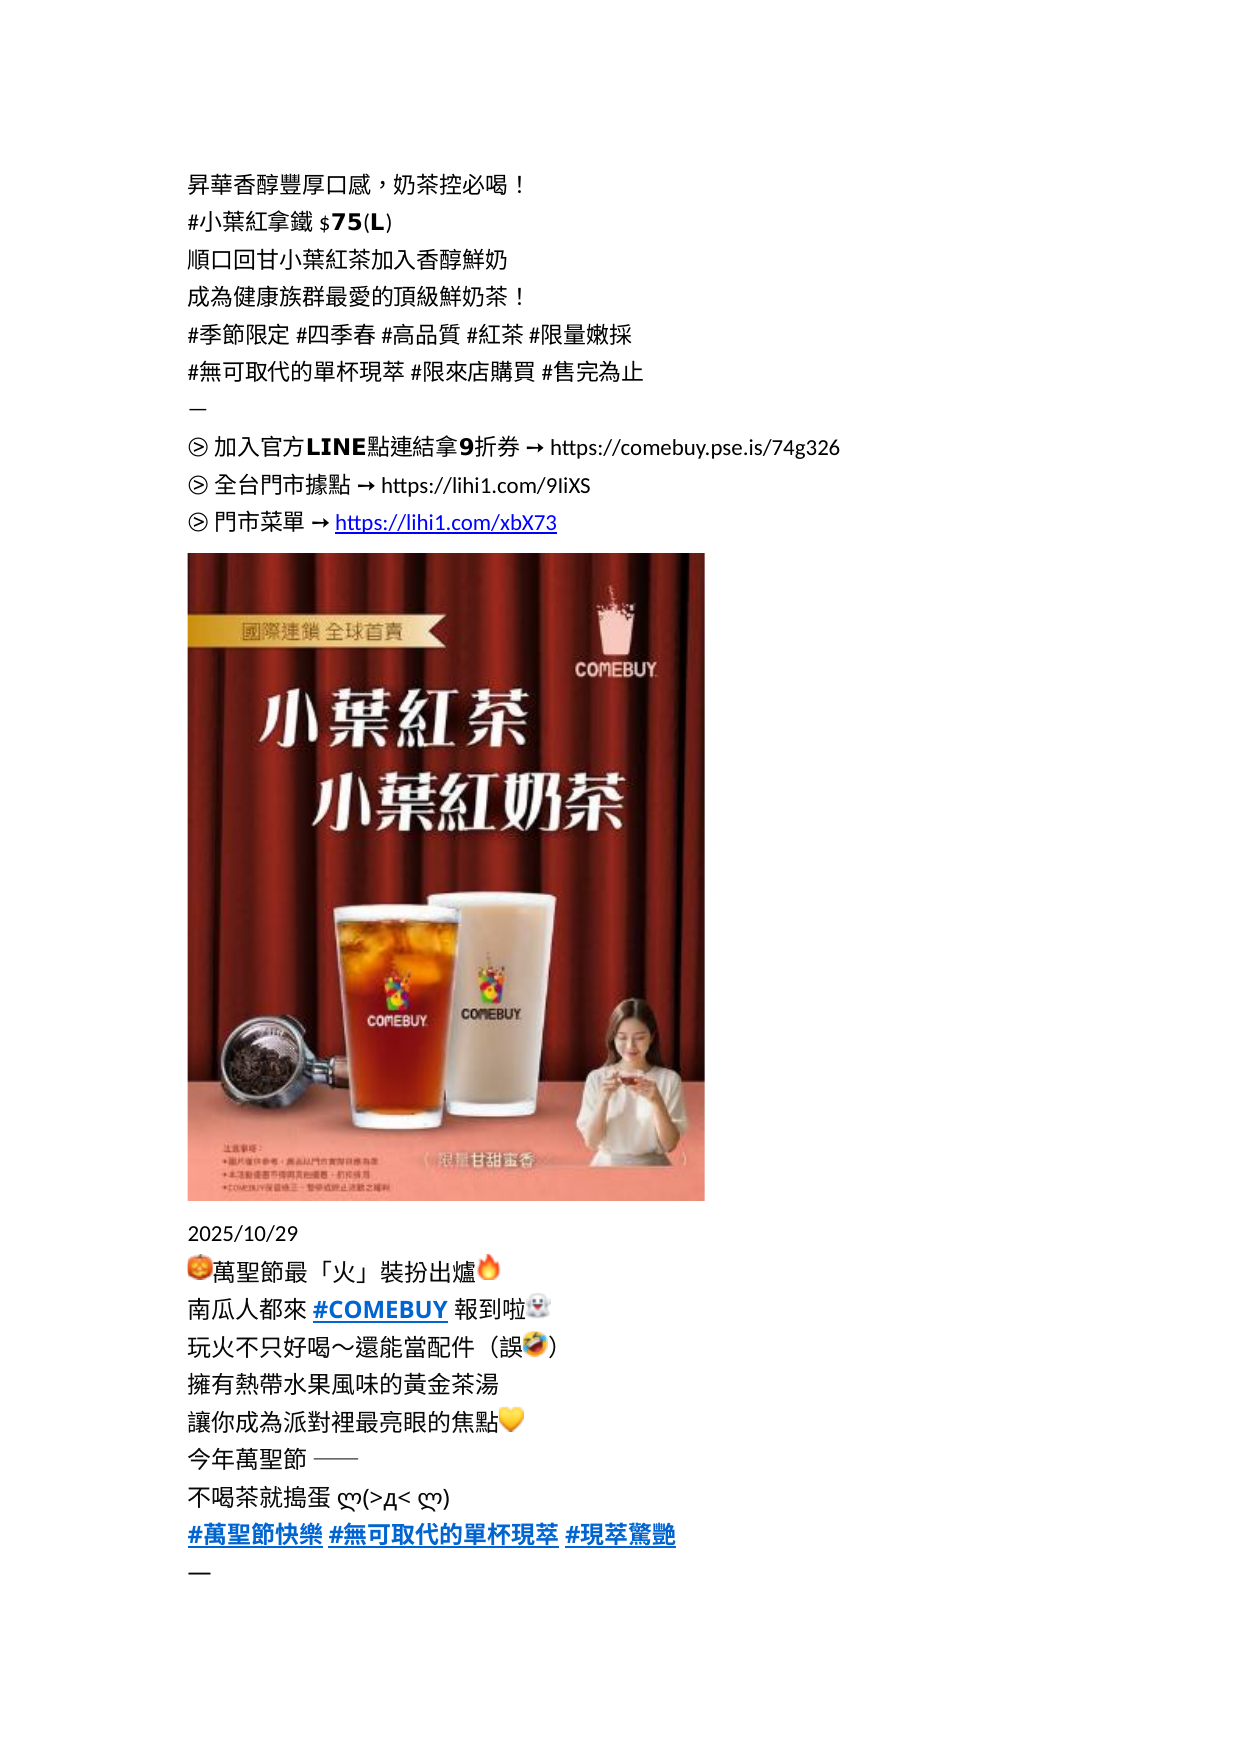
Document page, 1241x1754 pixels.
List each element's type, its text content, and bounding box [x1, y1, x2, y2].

picture [525, 1293, 551, 1319]
text 萬聖節最「火」裝扮出爐 [187, 1252, 1053, 1289]
picture [187, 1254, 213, 1280]
picture [476, 1254, 502, 1280]
text 不喝茶就搗蛋 ლ(>д< ლ) [187, 1477, 1053, 1514]
text 玩火不只好喝～還能當配件（誤） [187, 1327, 1053, 1364]
text 順口回甘小葉紅茶加入香醇鮮奶 [187, 239, 1053, 277]
text ⧁ 門市菜單 ➙ https://lihi1.com/xbX73 [187, 502, 1053, 539]
text — [187, 389, 1053, 427]
text 2025/10/29 [187, 1214, 1053, 1252]
text 讓你成為派對裡最亮眼的焦點 [187, 1402, 1053, 1439]
text ⧁ 加入官方𝗟𝗜𝗡𝗘點連結拿𝟵折券 ➙ https://comebuy.pse.is/74g326 [187, 427, 1053, 464]
text 南瓜人都來 #COMEBUY 報到啦 [187, 1289, 1053, 1327]
text — [187, 1552, 1053, 1589]
text 今年萬聖節 —— [187, 1439, 1053, 1477]
text ⧁ 全台門市據點 ➙ https://lihi1.com/9IiXS [187, 464, 1053, 502]
text 昇華香醇豐厚口感，奶茶控必喝！ [187, 164, 1053, 202]
text #萬聖節快樂 #無可取代的單杯現萃 #現萃驚艷 [187, 1514, 1053, 1552]
picture [498, 1406, 524, 1432]
text 擁有熱帶水果風味的黃金茶湯 [187, 1364, 1053, 1402]
text #季節限定 #四季春 #高品質 #紅茶 #限量嫩採 [187, 314, 1053, 352]
text #無可取代的單杯現萃 #限來店購買 #售完為止 [187, 352, 1053, 389]
picture [522, 1331, 548, 1357]
text 成為健康族群最愛的頂級鮮奶茶！ [187, 277, 1053, 314]
text #小葉紅拿鐵 $𝟳𝟱(𝗟) [187, 202, 1053, 239]
picture [187, 553, 705, 1201]
